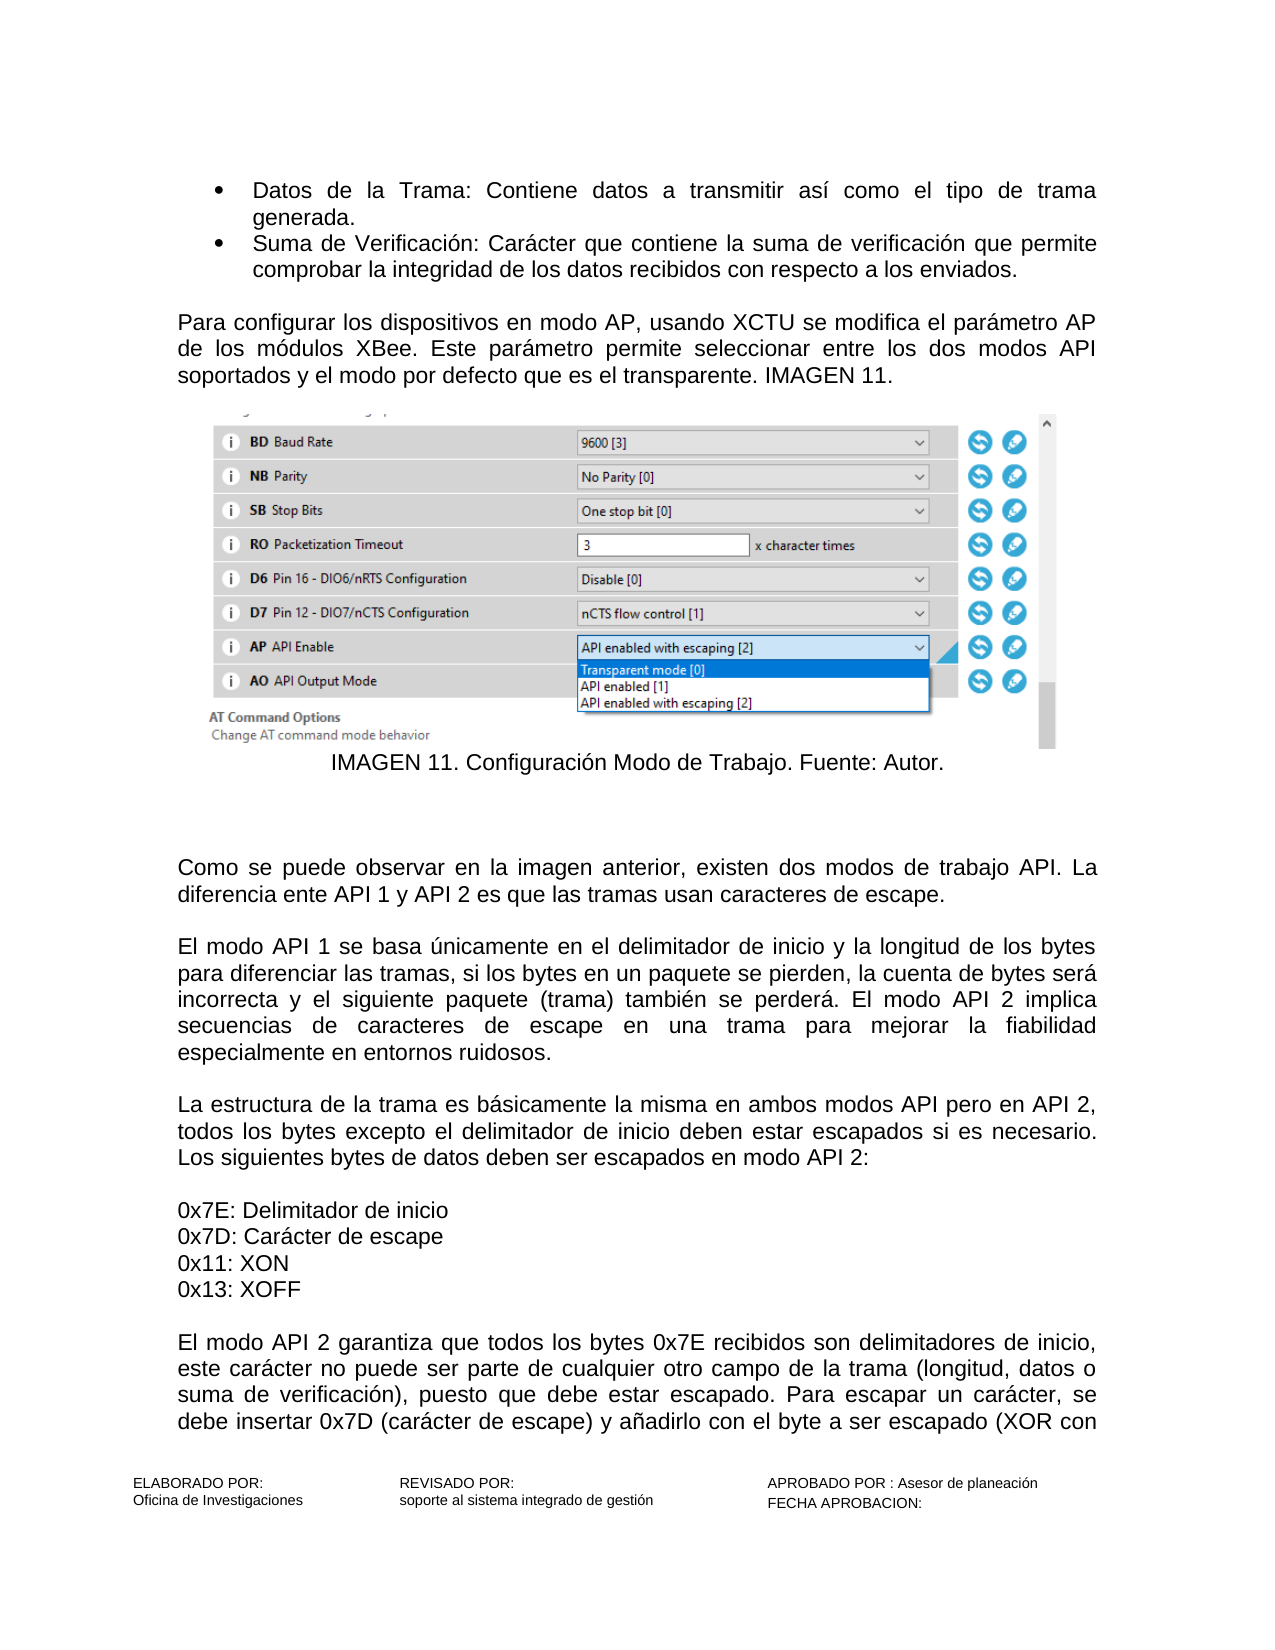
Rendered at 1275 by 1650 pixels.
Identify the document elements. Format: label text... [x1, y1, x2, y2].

text 0x7D: Carácter de escape [177, 1223, 1098, 1249]
text Para configurar los dispositivos en modo AP, usando XCTU se modifica el parámetro AP de los módulos XBee. Este parámetro permite seleccionar entre los dos modos API soportados y el modo por defecto que es el transparente. IMAGEN 10. [177, 309, 1098, 388]
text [177, 1328, 1098, 1434]
text Como se puede observar en la imagen anterior, existen dos modos de trabajo API. La diferencia ente API 1 y API 2 es que las tramas usan caracteres de escape. [177, 854, 1098, 907]
text La estructura de la trama es básicamente la misma en ambos modos API pero en API 2, todos los bytes excepto el delimitador de inicio deben estar escapados si es necesario. Los siguientes bytes de datos deben ser escapados en modo API 2: [177, 1091, 1098, 1170]
picture [202, 414, 1073, 749]
text 0x11: XON [177, 1249, 1098, 1276]
text 0x13: XOFF [177, 1276, 1098, 1302]
list Datos de la Trama: Contiene datos a transmitir así como el tipo de trama generada. [215, 177, 1098, 230]
text IMAGEN 11. Configuración Modo de Trabajo. Fuente: Autor. [177, 749, 1098, 775]
text 0x7E: Delimitador de inicio [177, 1197, 1098, 1223]
list Suma de Verificación: Carácter que contiene la suma de verificación que permite comprobar la integridad de los datos recibidos con respecto a los enviados. [215, 230, 1098, 283]
text El modo API 1 se basa únicamente en el delimitador de inicio y la longitud de los bytes para diferenciar las tramas, si los bytes en un paquete se pierden, la cuenta de bytes será incorrecta y el siguiente paquete (trama) también se perderá. El modo API 2 implica secuencias de caracteres de escape en una trama para mejorar la fiabilidad especialmente en entornos ruidosos. [177, 933, 1098, 1065]
